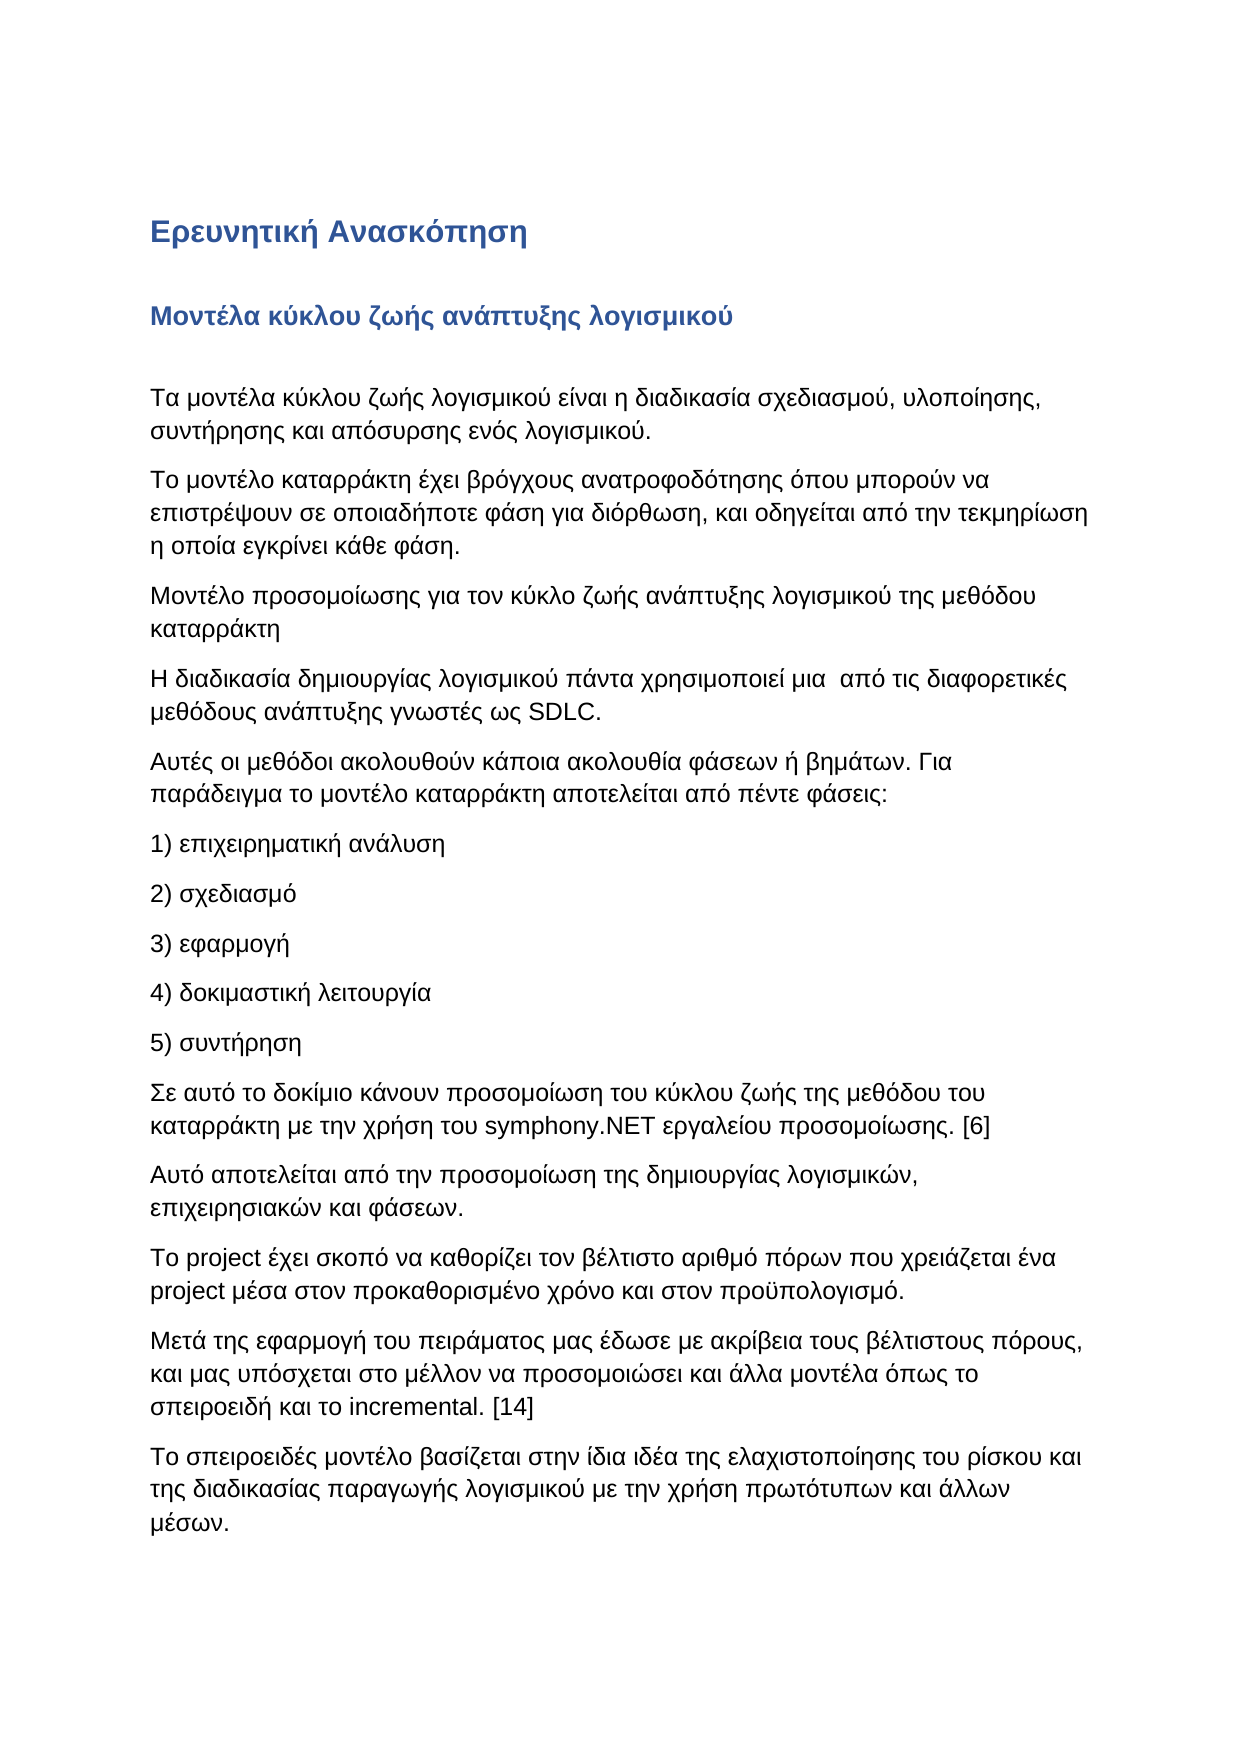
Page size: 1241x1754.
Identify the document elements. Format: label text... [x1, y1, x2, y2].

text 3) εφαρμογή [150, 928, 1090, 957]
text Μοντέλο προσομοίωσης για τον κύκλο ζωής ανάπτυξης λογισμικού της μεθόδου καταρράκτη [150, 581, 1090, 643]
text 4) δοκιμαστική λειτουργία [150, 978, 1090, 1007]
text Αυτό αποτελείται από την προσομοίωση της δημιουργίας λογισμικών, επιχειρησιακών και φάσεων. [150, 1160, 1090, 1222]
text Το μοντέλο καταρράκτη έχει βρόγχους ανατροφοδότησης όπου μπορούν να επιστρέψουν σε οποιαδήποτε φάση για διόρθωση, και οδηγείται από την τεκμηρίωση η οποία εγκρίνει κάθε φάση. [150, 465, 1090, 560]
text 1) επιχειρηματική ανάλυση [150, 829, 1090, 858]
text 5) συντήρηση [150, 1028, 1090, 1057]
subtitle Μοντέλα κύκλου ζωής ανάπτυξης λογισμικού [150, 300, 1090, 331]
text Αυτές οι μεθόδοι ακολουθούν κάποια ακολουθία φάσεων ή βημάτων. Για παράδειγμα το μοντέλο καταρράκτη αποτελείται από πέντε φάσεις: [150, 746, 1090, 808]
text Μετά της εφαρμογή του πειράματος μας έδωσε με ακρίβεια τους βέλτιστους πόρους, και μας υπόσχεται στο μέλλον να προσομοιώσει και άλλα μοντέλα όπως το σπειροειδή και το incremental. [14] [150, 1326, 1090, 1421]
text Το project έχει σκοπό να καθορίζει τον βέλτιστο αριθμό πόρων που χρειάζεται ένα project μέσα στον προκαθορισμένο χρόνο και στον προϋπολογισμό. [150, 1243, 1090, 1305]
text 2) σχεδιασμό [150, 879, 1090, 908]
text Σε αυτό το δοκίμιο κάνουν προσομοίωση του κύκλου ζωής της μεθόδου του καταρράκτη με την χρήση του symphony.NET εργαλείου προσομοίωσης. [6] [150, 1078, 1090, 1139]
text Τα μοντέλα κύκλου ζωής λογισμικού είναι η διαδικασία σχεδιασμού, υλοποίησης, συντήρησης και απόσυρσης ενός λογισμικού. [150, 383, 1090, 444]
subtitle Ερευνητική Ανασκόπηση [150, 213, 1090, 249]
text Το σπειροειδές μοντέλο βασίζεται στην ίδια ιδέα της ελαχιστοποίησης του ρίσκου και της διαδικασίας παραγωγής λογισμικού με την χρήση πρωτότυπων και άλλων μέσων. [150, 1441, 1090, 1536]
text Η διαδικασία δημιουργίας λογισμικού πάντα χρησιμοποιεί μια από τις διαφορετικές μεθόδους ανάπτυξης γνωστές ως SDLC. [150, 664, 1090, 726]
